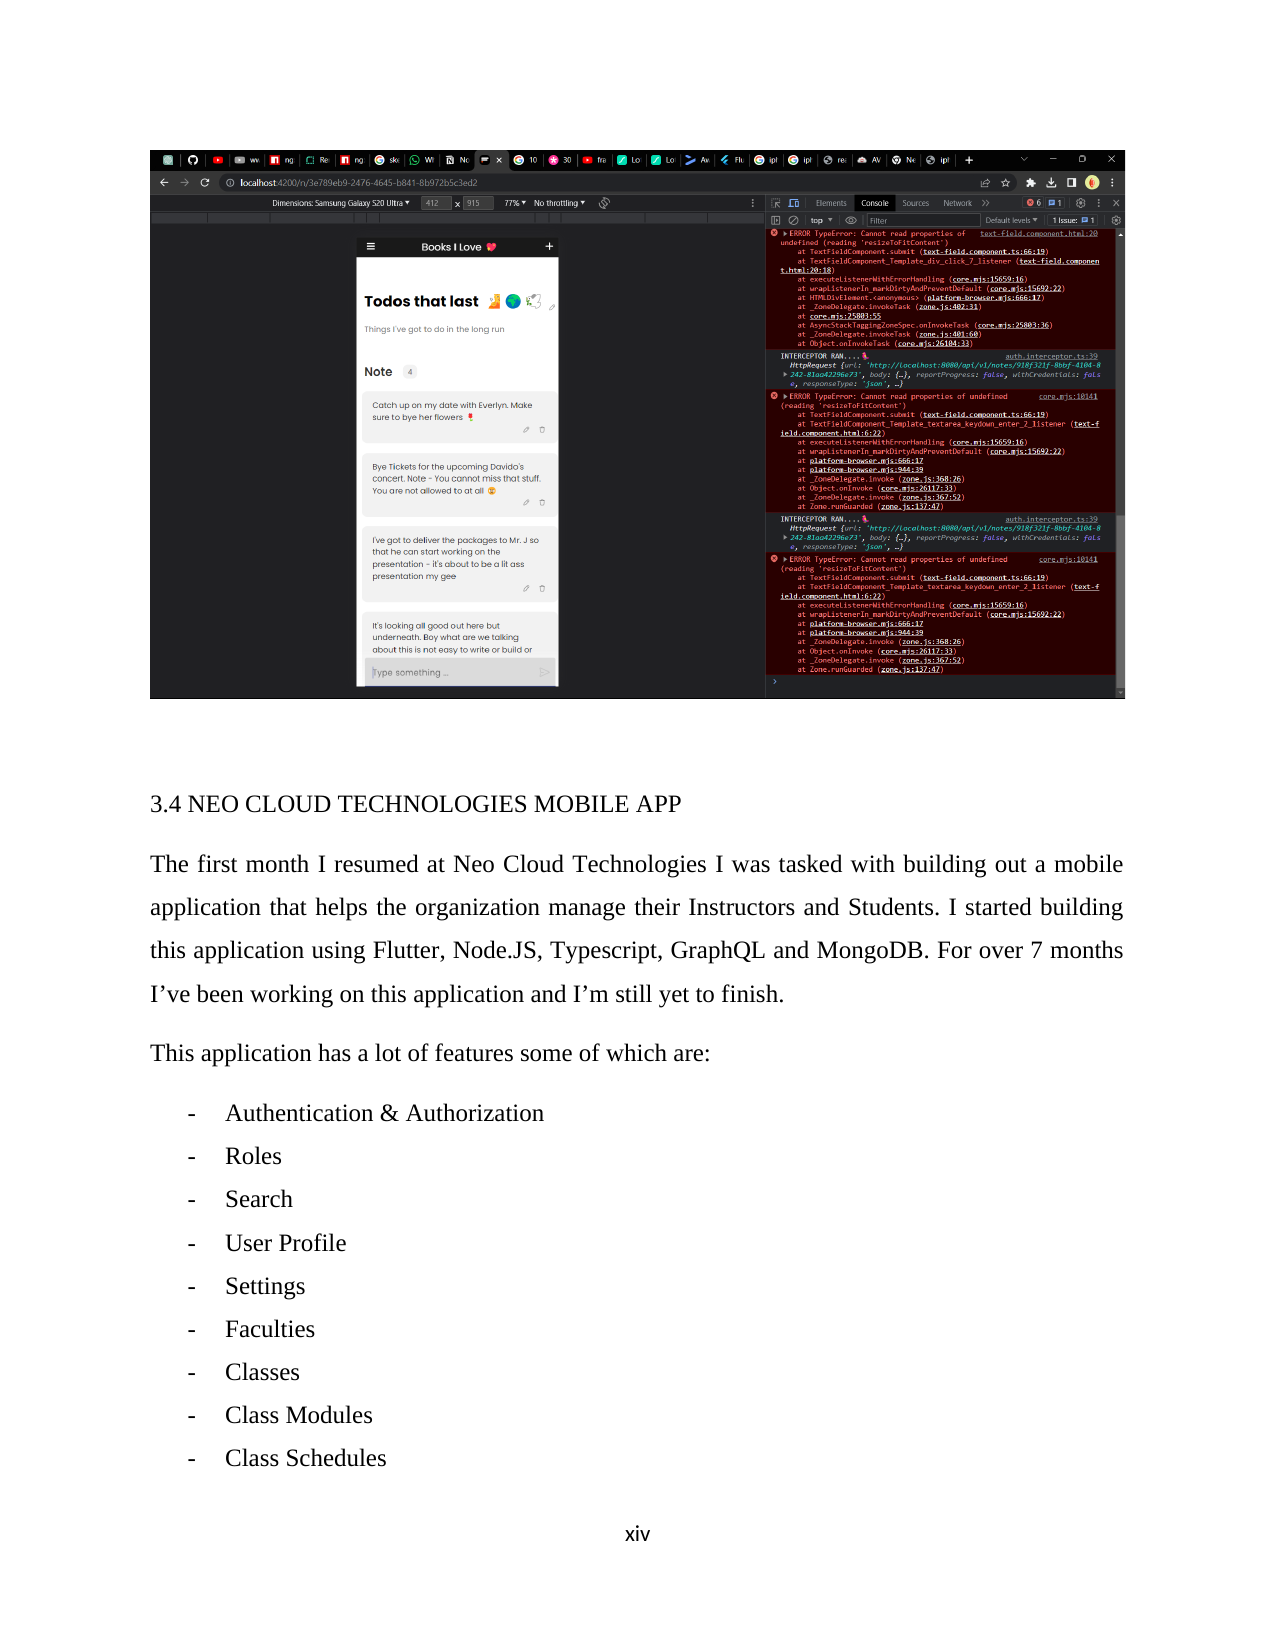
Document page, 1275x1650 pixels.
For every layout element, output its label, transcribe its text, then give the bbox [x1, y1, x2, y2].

text The first month I resumed at Neo Cloud Technologies I was tasked with building out a mobile application that helps the organization manage their Instructors and Students. I started building this application using Flutter, Node.JS, Typescript, GraphQL and MongoDB. For over 7 months I’ve been working on this application and I’m still yet to finish. [150, 849, 1125, 1007]
text 3.4 NEO CLOUD TECHNOLOGIES MOBILE APP [150, 789, 1125, 818]
list User Profile [187, 1228, 1125, 1256]
list Class Schedules [187, 1443, 1125, 1472]
list Settings [187, 1271, 1125, 1299]
list Faculties [187, 1314, 1125, 1343]
text This application has a lot of features some of which are: [150, 1038, 1125, 1067]
list Authentication & Authorization [187, 1098, 1125, 1127]
list Class Modules [187, 1400, 1125, 1429]
list Classes [187, 1357, 1125, 1386]
picture [150, 150, 1125, 699]
list Search [187, 1184, 1125, 1213]
list Roles [187, 1141, 1125, 1170]
